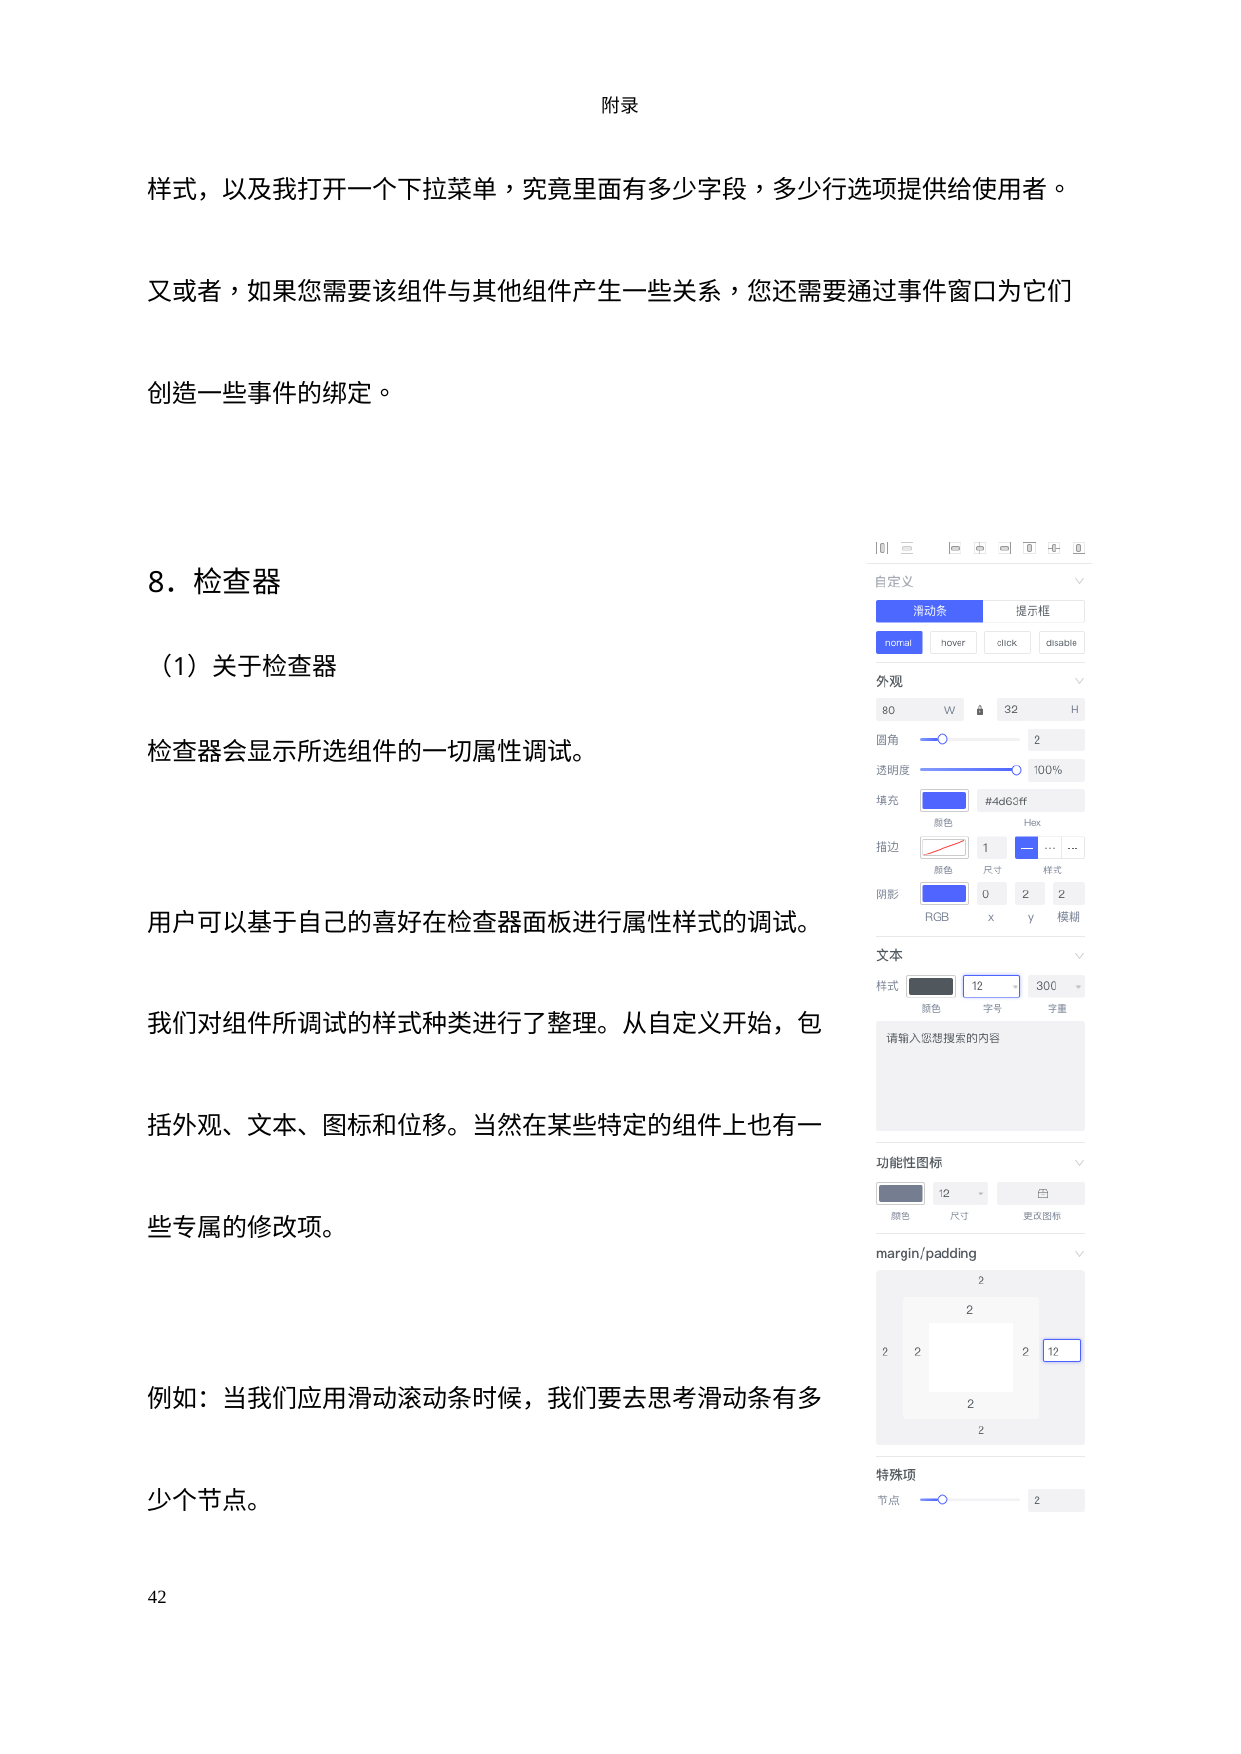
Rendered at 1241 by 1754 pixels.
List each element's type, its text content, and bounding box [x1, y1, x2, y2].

text 用户可以基于自己的喜好在检查器面板进行属性样式的调试。我们对组件所调试的样式种类进行了整理。从自定义开始，包括外观、文本、图标和位移。当然在某些特定的组件上也有一些专属的修改项。 [148, 886, 866, 1260]
picture [866, 533, 1092, 1531]
subtitle 检查器 [148, 545, 866, 613]
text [148, 154, 1092, 425]
text 例如：当我们应用滑动滚动条时候，我们要去思考滑动条有多少个节点。 [148, 1363, 1092, 1532]
subtitle 关于检查器 [148, 630, 866, 698]
text 检查器会显示所选组件的一切属性调试。 [148, 715, 866, 783]
